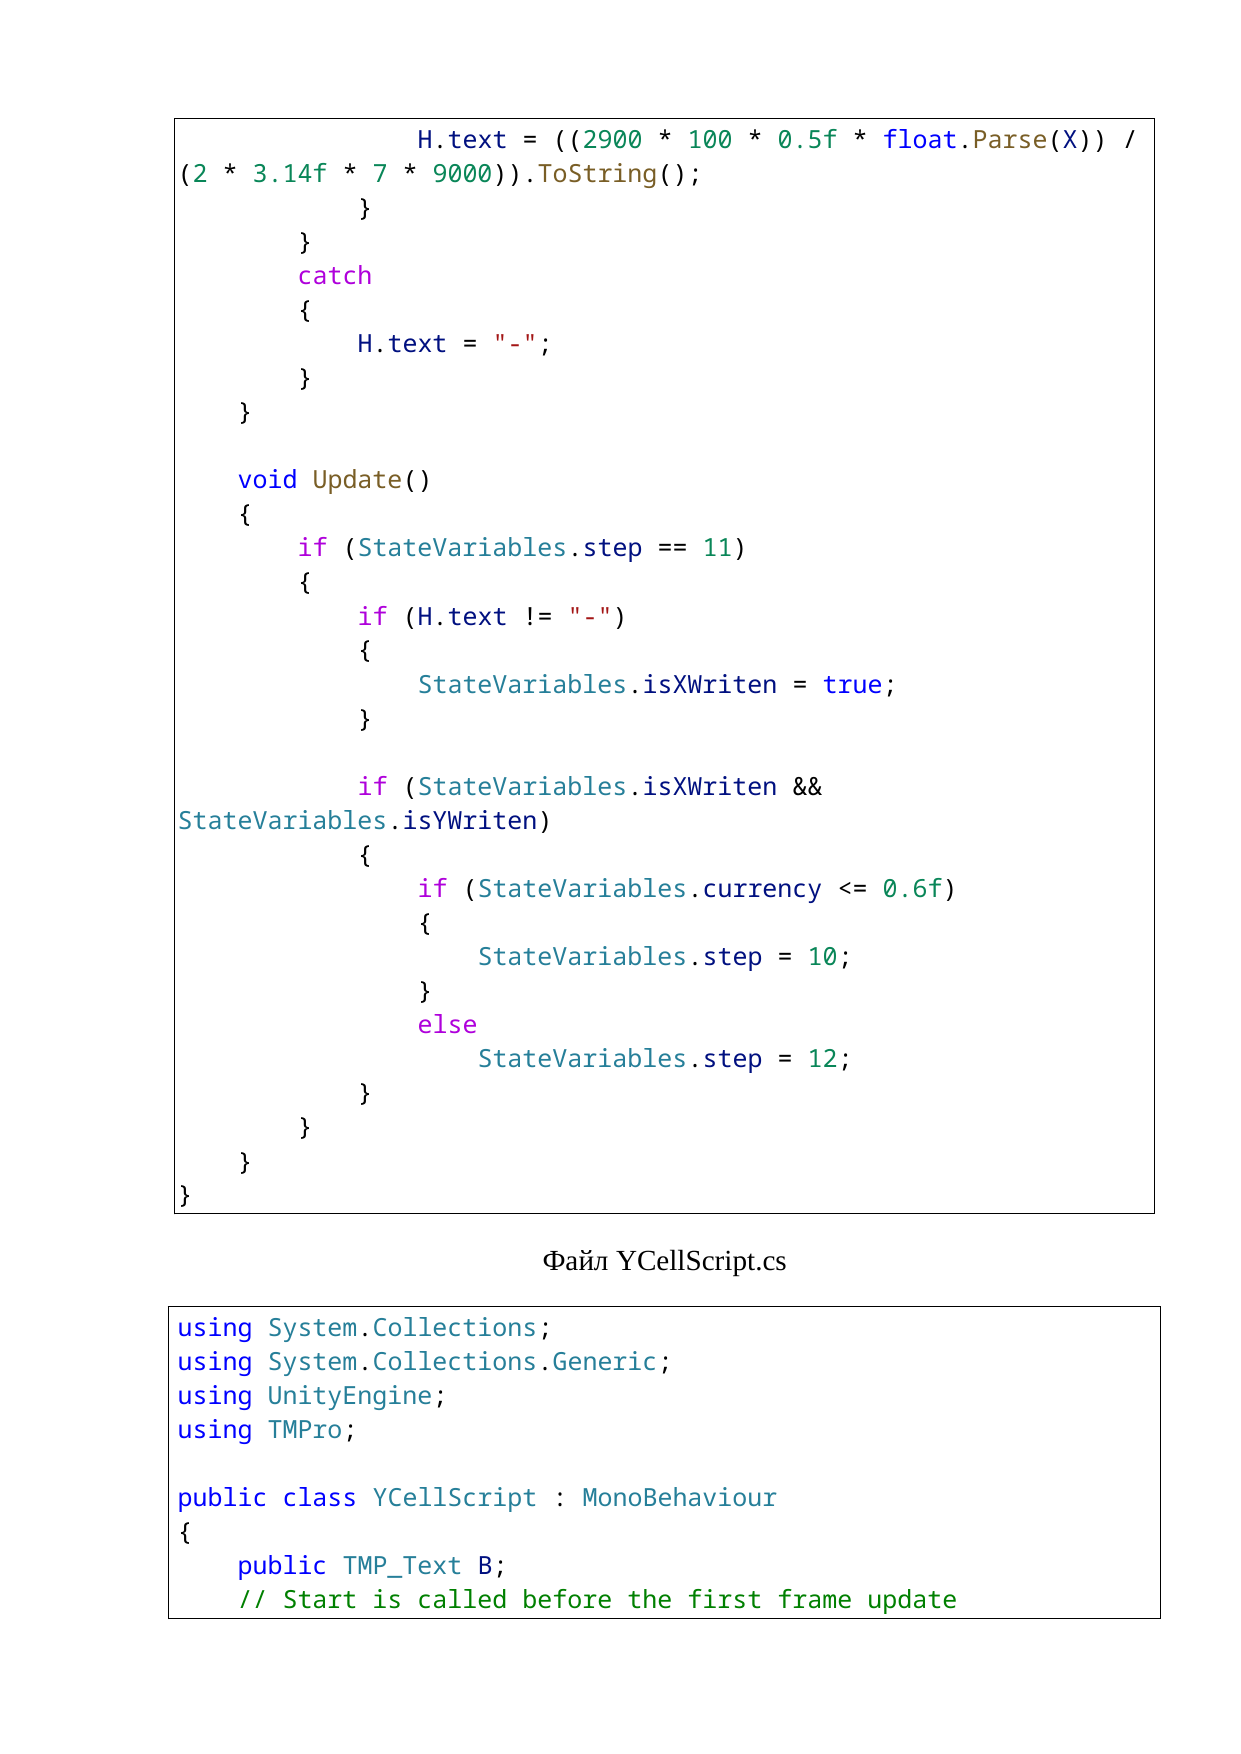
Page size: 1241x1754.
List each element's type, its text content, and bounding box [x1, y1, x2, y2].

text { [177, 632, 1152, 666]
text } [177, 1075, 1152, 1109]
text using UnityEngine; [177, 1377, 1152, 1412]
text } [175, 1174, 1154, 1213]
text using System.Collections.Generic; [177, 1343, 1152, 1377]
text { [177, 1514, 1152, 1548]
text } [177, 700, 1152, 734]
text using TMPro; [177, 1412, 1152, 1446]
text { [177, 837, 1152, 871]
text // Start is called before the first frame update [169, 1579, 1160, 1618]
text StateVariables.step = 12; [177, 1041, 1152, 1075]
text } [177, 1143, 1152, 1174]
text catch [177, 257, 1152, 292]
text H.text = ((2900 * 100 * 0.5f * float.Parse(X)) / (2 * 3.14f * 7 * 9000)).ToString(); [175, 119, 1154, 189]
text { [177, 292, 1152, 326]
text } [177, 360, 1152, 394]
text public class YCellScript : MonoBehaviour [177, 1480, 1152, 1514]
text } [177, 223, 1152, 257]
text if (H.text != "-") [177, 598, 1152, 632]
text else [177, 1007, 1152, 1041]
text if (StateVariables.isXWriten && StateVariables.isYWriten) [177, 768, 1152, 837]
text void Update() [177, 462, 1152, 496]
text { [177, 564, 1152, 598]
text if (StateVariables.currency <= 0.6f) [177, 871, 1152, 905]
text } [177, 189, 1152, 223]
text public TMP_Text B; [177, 1548, 1152, 1579]
text H.text = "-"; [177, 326, 1152, 360]
text } [177, 1109, 1152, 1143]
text if (StateVariables.step == 11) [177, 530, 1152, 564]
text using System.Collections; [169, 1307, 1160, 1343]
text } [177, 394, 1152, 428]
text { [177, 905, 1152, 939]
text StateVariables.isXWriten = true; [177, 666, 1152, 700]
text { [177, 496, 1152, 530]
text Файл YCellScript.cs [177, 1243, 1152, 1277]
text StateVariables.step = 10; [177, 939, 1152, 973]
text } [177, 973, 1152, 1007]
